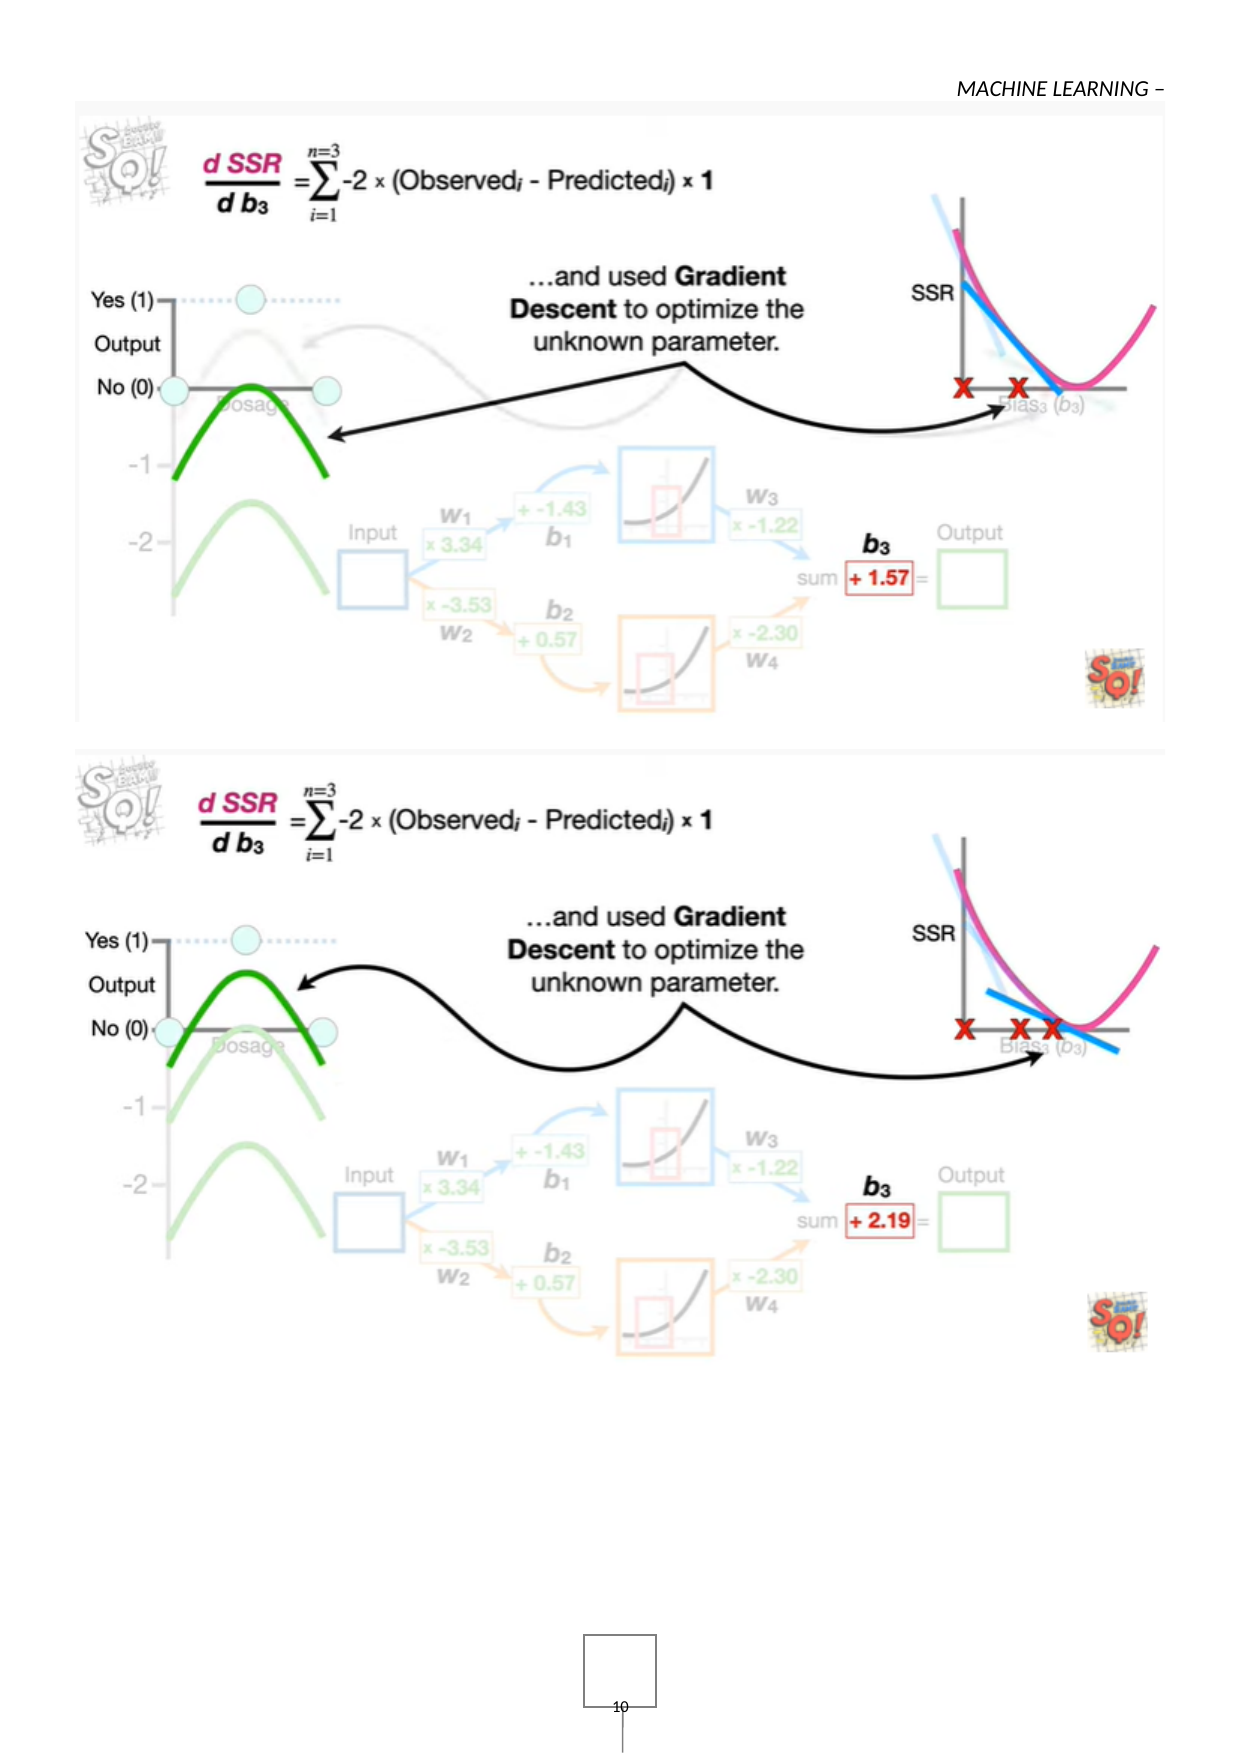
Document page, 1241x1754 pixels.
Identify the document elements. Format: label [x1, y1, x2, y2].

picture [75, 749, 1166, 1366]
picture [75, 101, 1166, 722]
